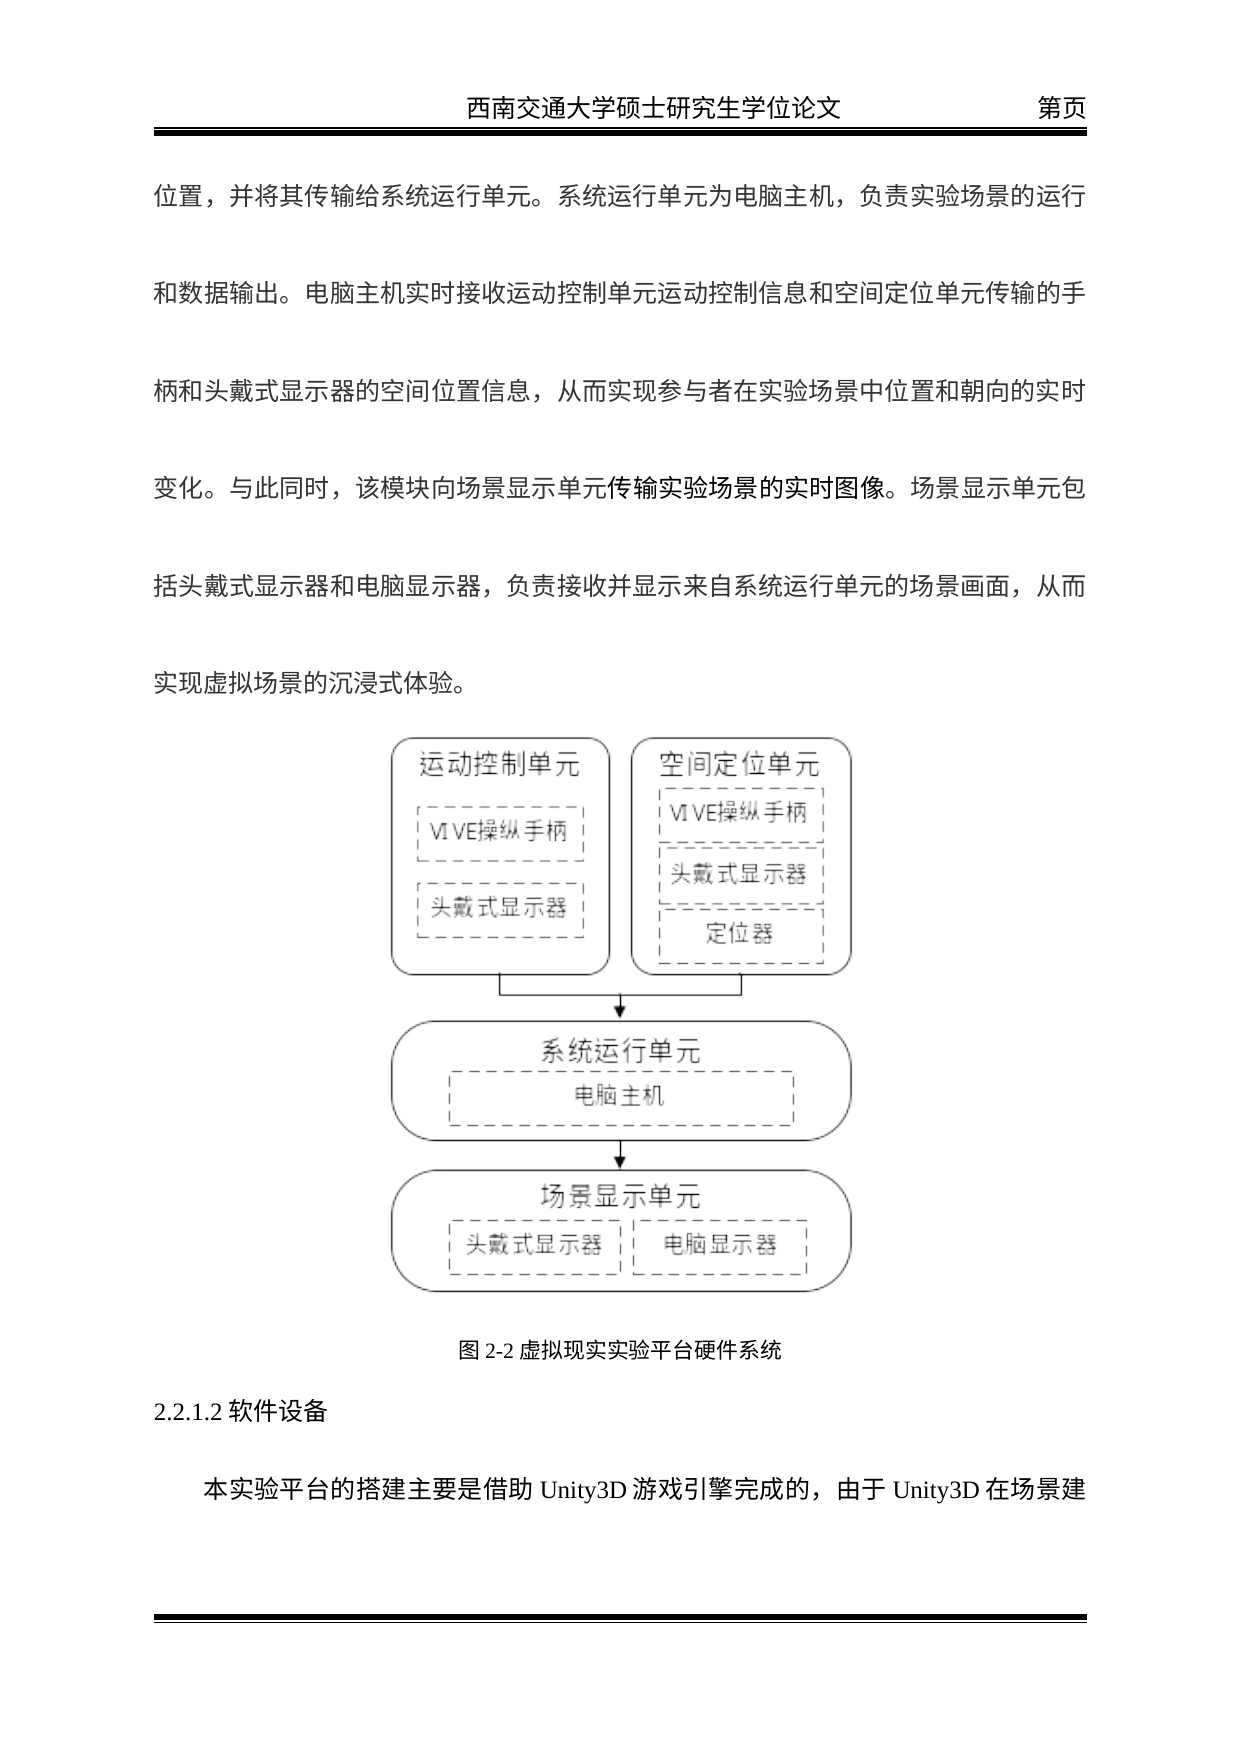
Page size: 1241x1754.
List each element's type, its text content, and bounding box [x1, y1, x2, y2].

text 图2-2 虚拟现实实验平台硬件系统 [153, 1332, 1087, 1365]
subtitle 软件设备 [153, 1377, 1087, 1442]
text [153, 162, 1087, 714]
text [153, 1455, 1087, 1520]
